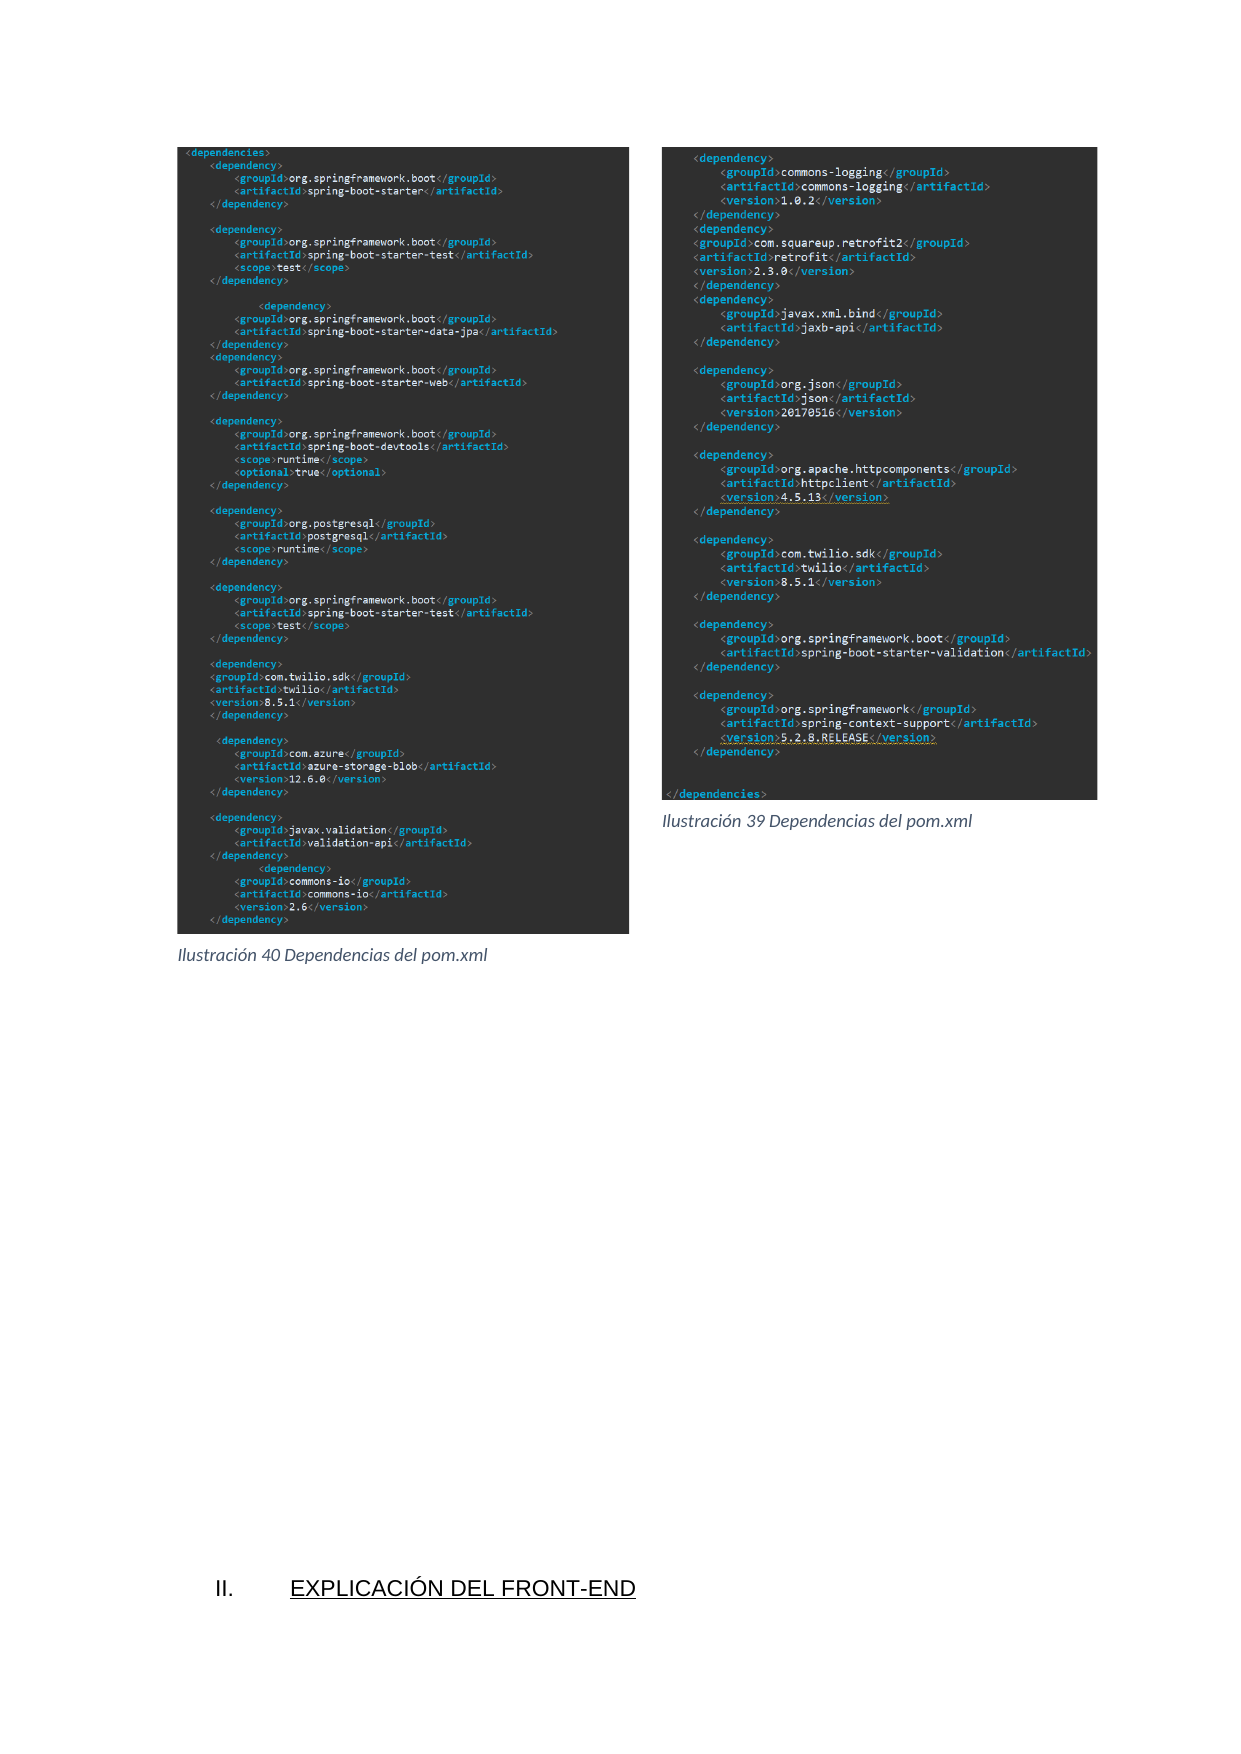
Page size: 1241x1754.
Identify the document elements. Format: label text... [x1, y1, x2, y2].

list EXPLICACIÓN DEL FRONT-END [215, 1575, 1063, 1601]
picture [661, 147, 1098, 800]
picture [177, 147, 630, 934]
